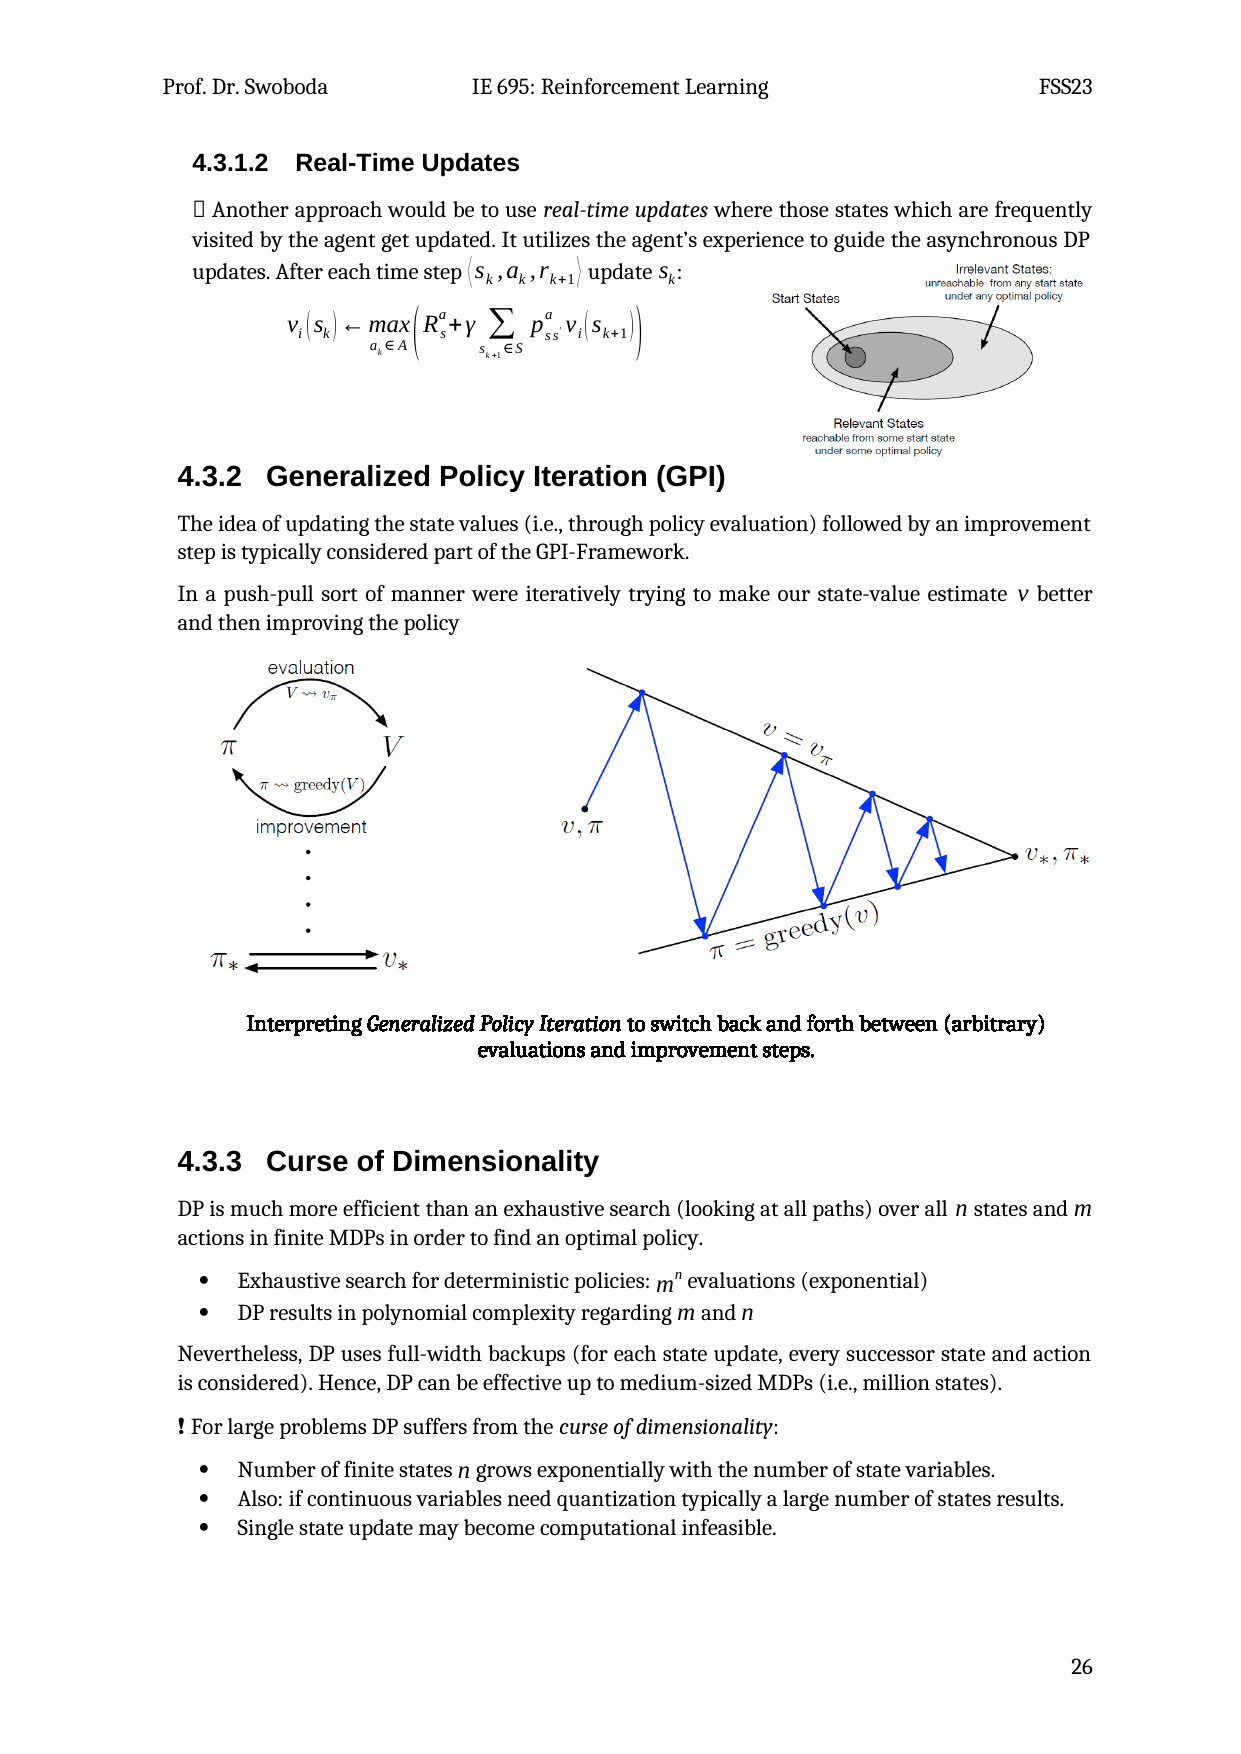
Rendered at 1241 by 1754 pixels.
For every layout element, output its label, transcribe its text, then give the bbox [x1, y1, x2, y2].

list Single state update may become computational infeasible. [200, 1514, 1093, 1541]
list Exhaustive search for deterministic policies: evaluations (exponential) [200, 1265, 1093, 1297]
text Nevertheless, DP uses full-width backups (for each state update, every successor state and action is considered). Hence, DP can be effective up to medium-sized MDPs (i.e., million states). [177, 1341, 1093, 1396]
subtitle Generalized Policy Iteration (GPI) [177, 459, 1093, 493]
text The idea of updating the state values (i.e., through policy evaluation) followed by an improvement step is typically considered part of the GPI-Framework. [177, 510, 1093, 565]
picture [756, 258, 1093, 461]
list Also: if continuous variables need quantization typically a large number of states results. [200, 1486, 1093, 1512]
text In a push-pull sort of manner were iteratively trying to make our state-value estimate better and then improving the policy [177, 580, 1093, 636]
text ❗ For large problems DP suffers from the curse of dimensionality: [177, 1410, 1093, 1441]
list Number of finite states grows exponentially with the number of state variables. [200, 1456, 1093, 1484]
list DP results in polynomial complexity regarding and [200, 1299, 1093, 1326]
text Another approach would be to use real-time updates where those states which are frequently visited by the agent get updated. It utilizes the agent’s experience to guide the asynchronous DP updates. After each time step update : [192, 193, 1093, 289]
text DP is much more efficient than an exhaustive search (looking at all paths) over all states and actions in finite MDPs in order to find an optimal policy. [177, 1195, 1093, 1251]
subtitle Curse of Dimensionality [177, 1144, 1093, 1177]
subtitle Real-Time Updates [192, 148, 1093, 176]
picture [185, 639, 1093, 1001]
